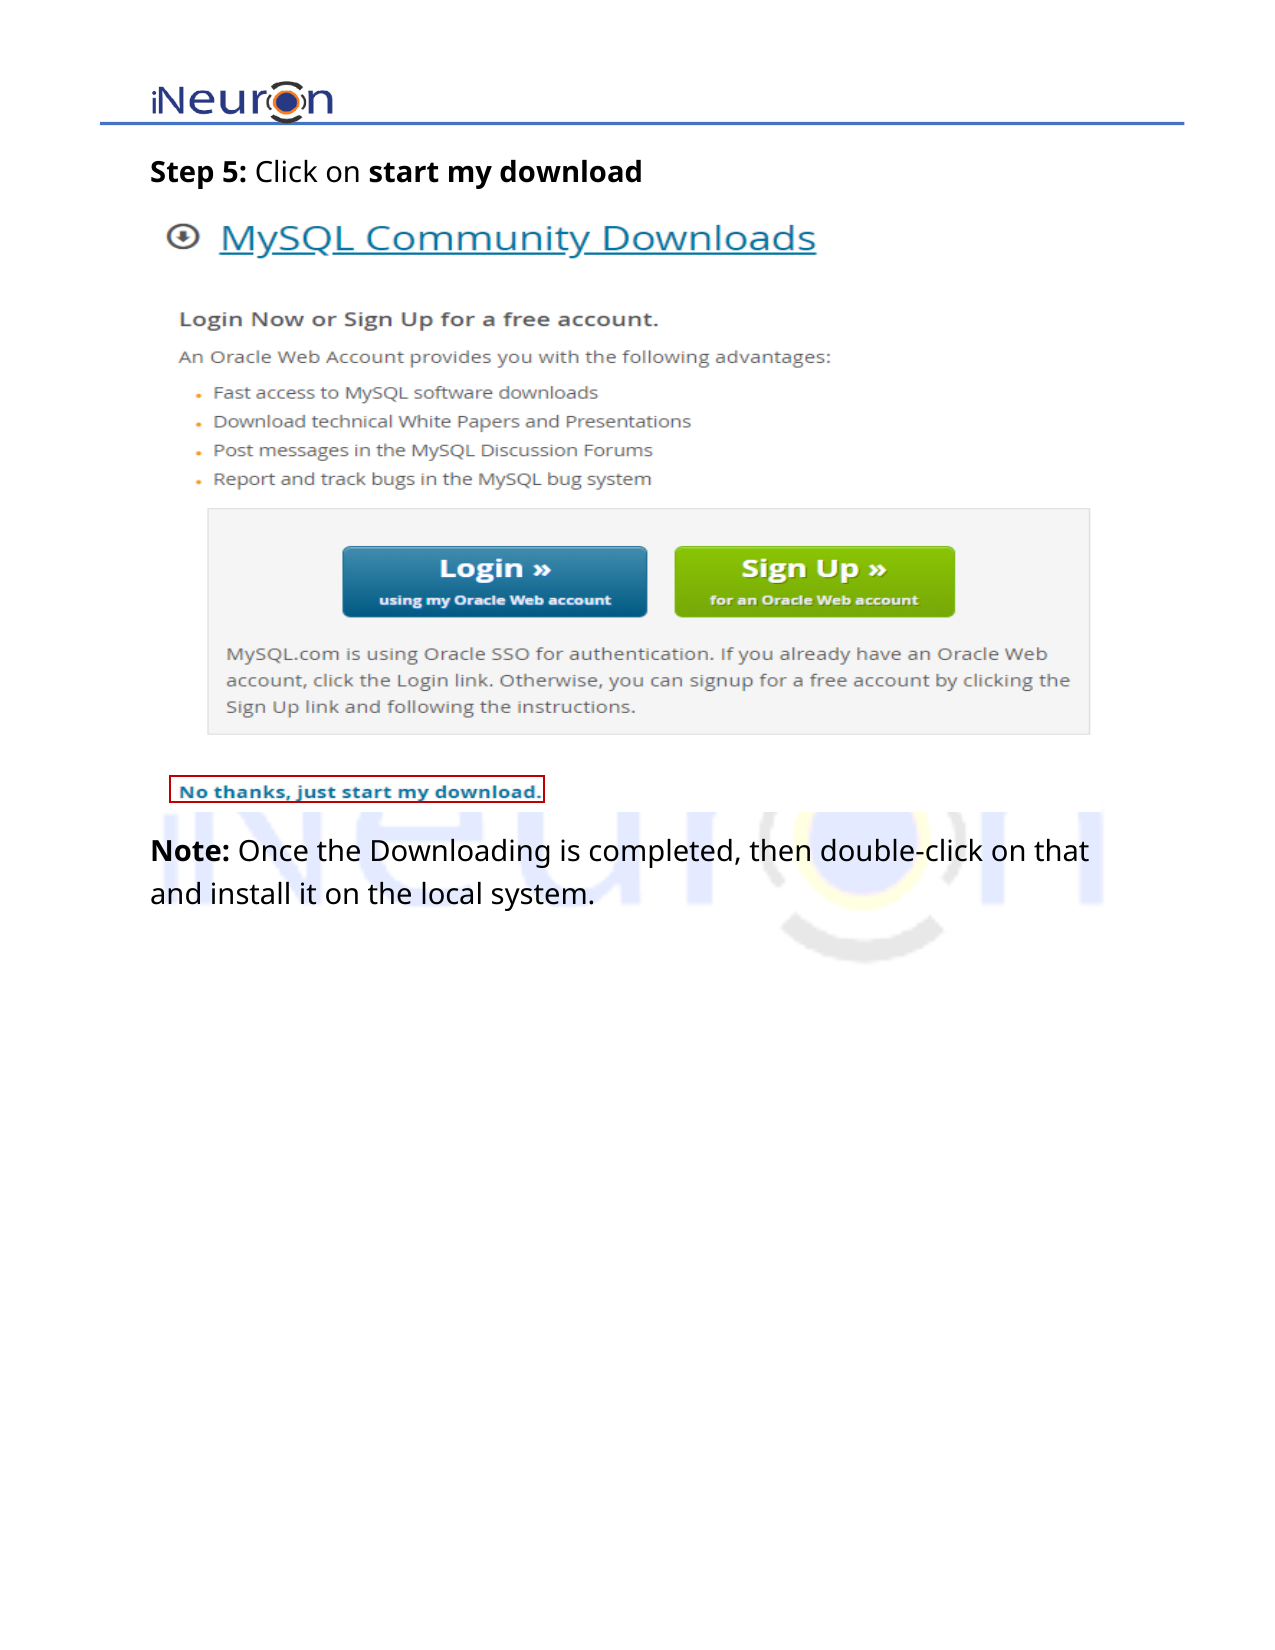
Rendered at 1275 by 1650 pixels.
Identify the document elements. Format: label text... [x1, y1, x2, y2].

text Note: Once the Downloading is completed, then double-click on that and install it on the local system. [150, 831, 1125, 913]
picture [150, 75, 335, 124]
text Step 5: Click on start my download [150, 151, 1125, 191]
picture [150, 211, 1102, 812]
